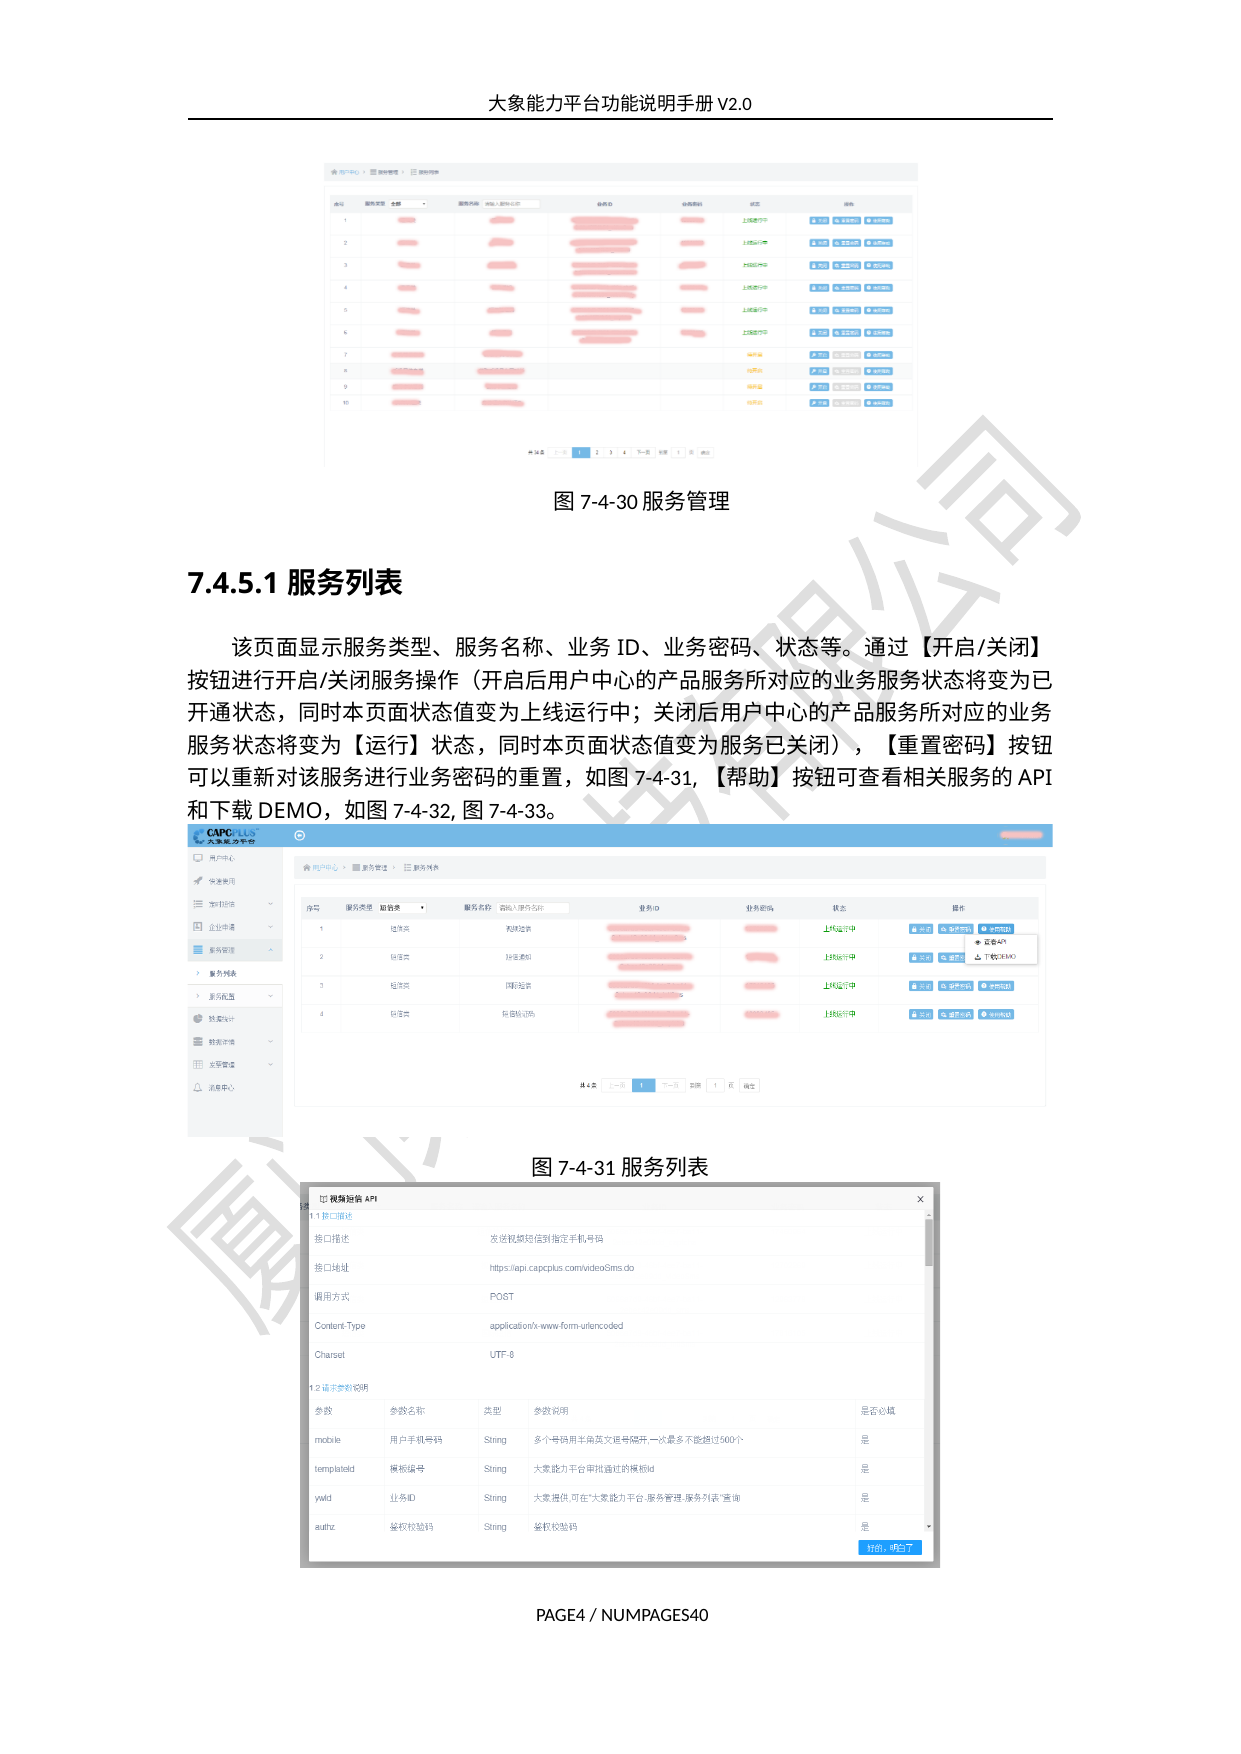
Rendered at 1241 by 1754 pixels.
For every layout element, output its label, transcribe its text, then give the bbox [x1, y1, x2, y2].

picture [187, 824, 1053, 1137]
text 图7-4-30 服务管理 [231, 483, 1053, 516]
text 该页面显示服务类型、服务名称、业务ID、业务密码、状态等。通过【开启/关闭】按钮进行开启/关闭服务操作（开启后用户中心的产品服务所对应的业务服务状态将变为已开通状态，同时本页面状态值变为上线运行中；关闭后用户中心的产品服务所对应的业务服务状态将变为【运行】状态，同时本页面状态值变为服务已关闭），【重置密码】按钮可以重新对该服务进行业务密码的重置，如图7-4-31, 【帮助】按钮可查看相关服务的API和下载DEMO，如图7-4-32, 图7-4-33。 [187, 630, 1053, 824]
text 图7-4-31 服务列表 [187, 1150, 1053, 1182]
subtitle 7.4.5.1 服务列表 [187, 548, 1053, 613]
picture [300, 1182, 941, 1568]
picture [318, 158, 922, 467]
